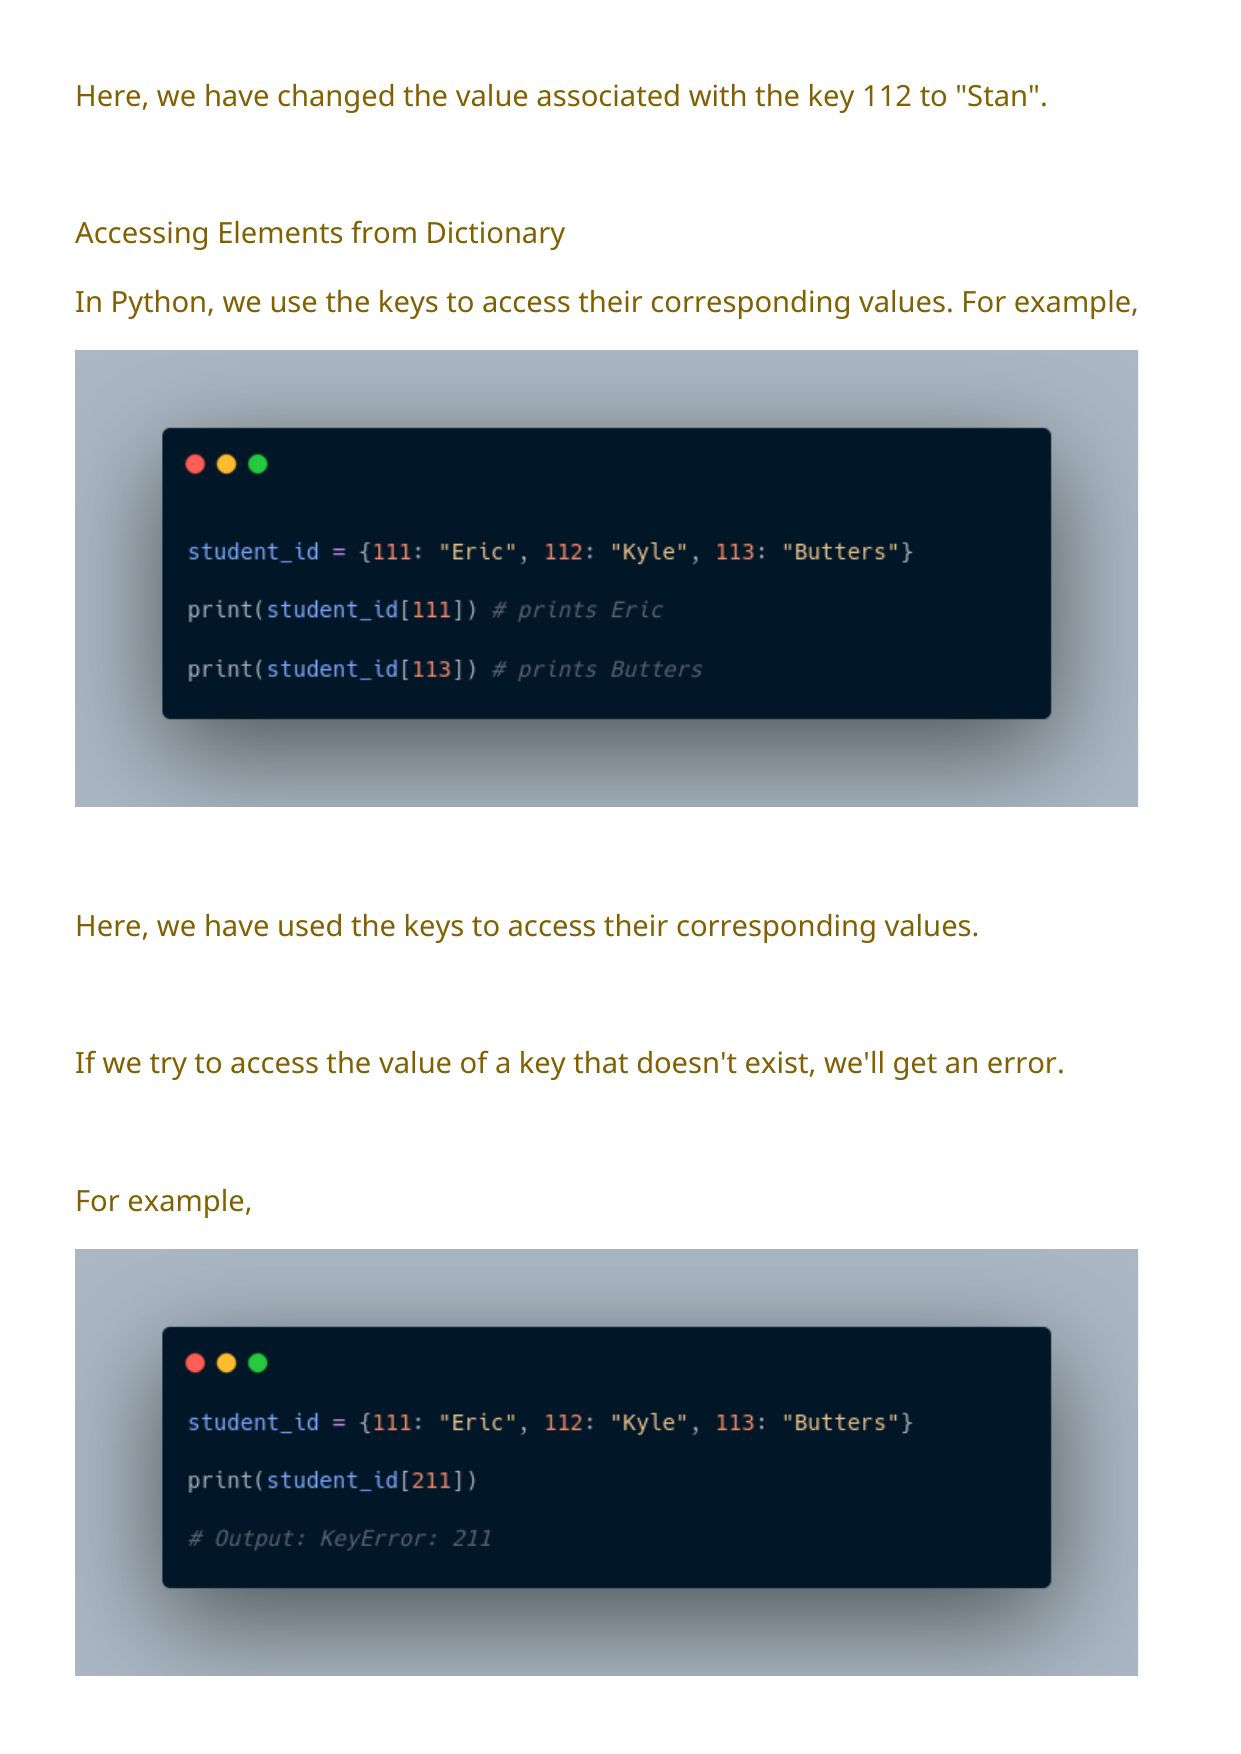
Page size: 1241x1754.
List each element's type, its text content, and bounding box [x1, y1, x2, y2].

picture [75, 1249, 1139, 1676]
picture [75, 350, 1139, 807]
subtitle Accessing Elements from Dictionary [75, 213, 1165, 252]
text If we try to access the value of a key that doesn't exist, we'll get an error. [75, 1043, 1165, 1082]
text In Python, we use the keys to access their corresponding values. For example, [75, 282, 1165, 321]
text Here, we have used the keys to access their corresponding values. [75, 905, 1165, 945]
text Here, we have changed the value associated with the key 112 to "Stan". [75, 75, 1165, 115]
text For example, [75, 1180, 1165, 1220]
